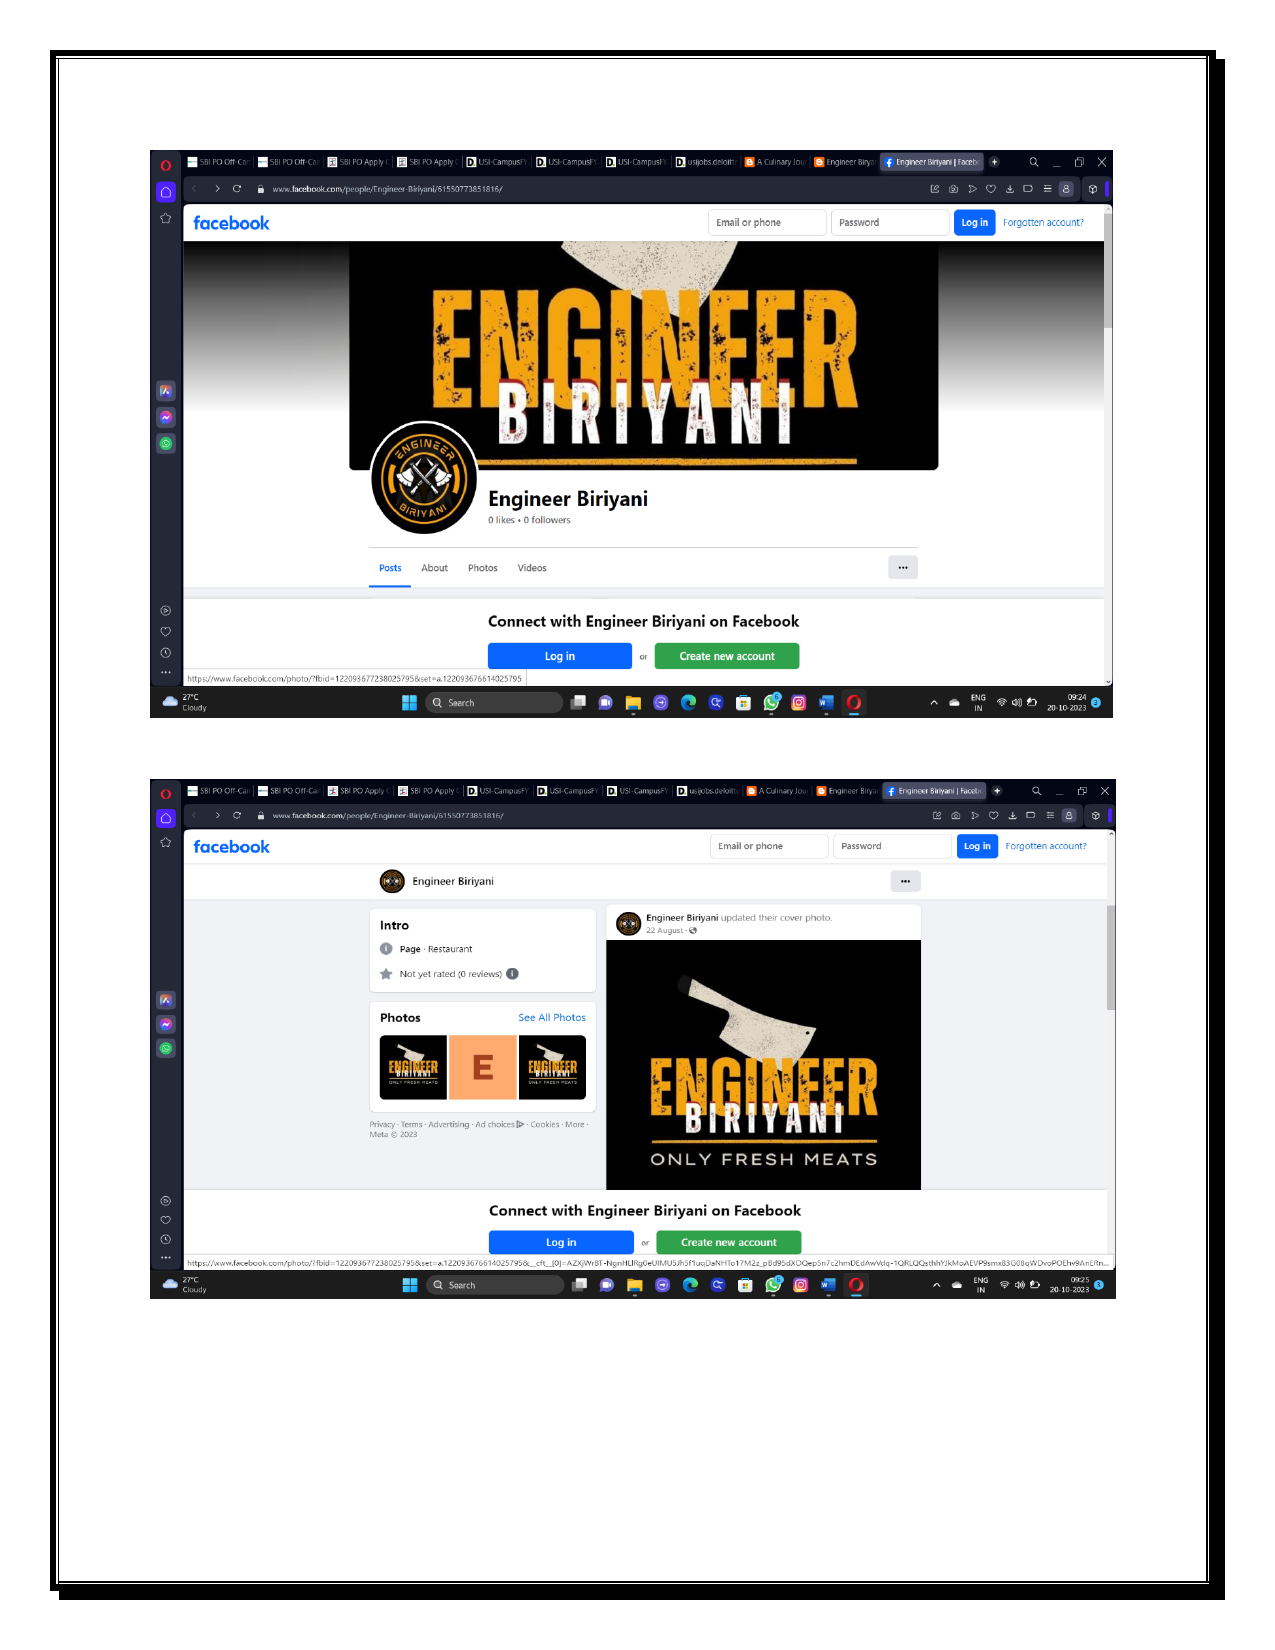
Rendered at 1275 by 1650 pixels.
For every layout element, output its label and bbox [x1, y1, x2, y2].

picture [150, 779, 1116, 1299]
picture [150, 150, 1113, 718]
